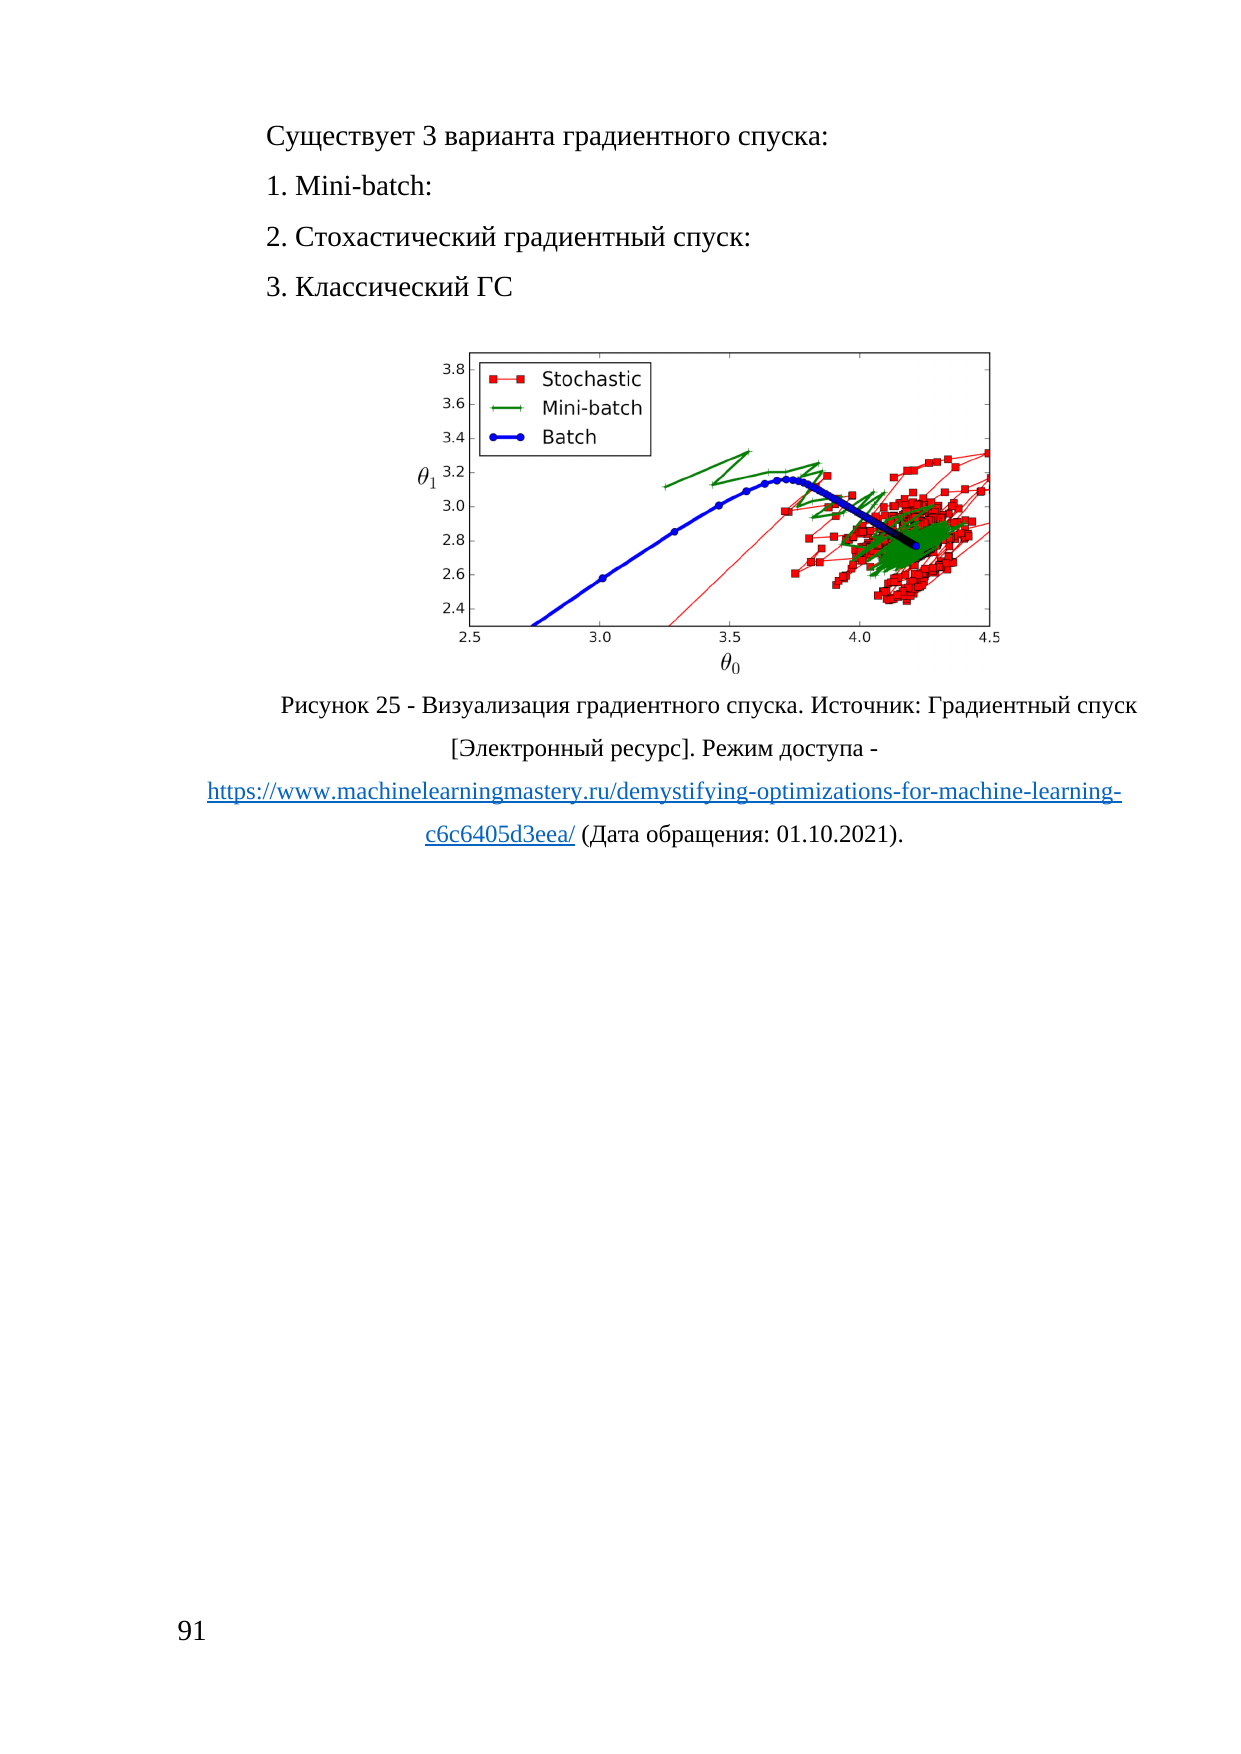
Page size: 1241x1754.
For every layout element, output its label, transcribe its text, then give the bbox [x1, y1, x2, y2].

picture [418, 352, 1000, 674]
text 1. Мini-batch: [177, 168, 1152, 202]
text Рисунок 25 - Визуализация градиентного спуска. Источник: Градиентный спуск [Электронный ресурс]. Режим доступа - https://www.machinelearningmastery.ru/demystifying-optimizations-for-machine-learning-c6c6405d3eea/ (Дата обращения: 01.10.2021). [177, 690, 1152, 848]
text 2. Стохастический градиентный спуск: [177, 219, 1152, 252]
text 3. Классический ГС [177, 269, 1152, 303]
text Существует 3 варианта градиентного спуска: [177, 118, 1152, 152]
